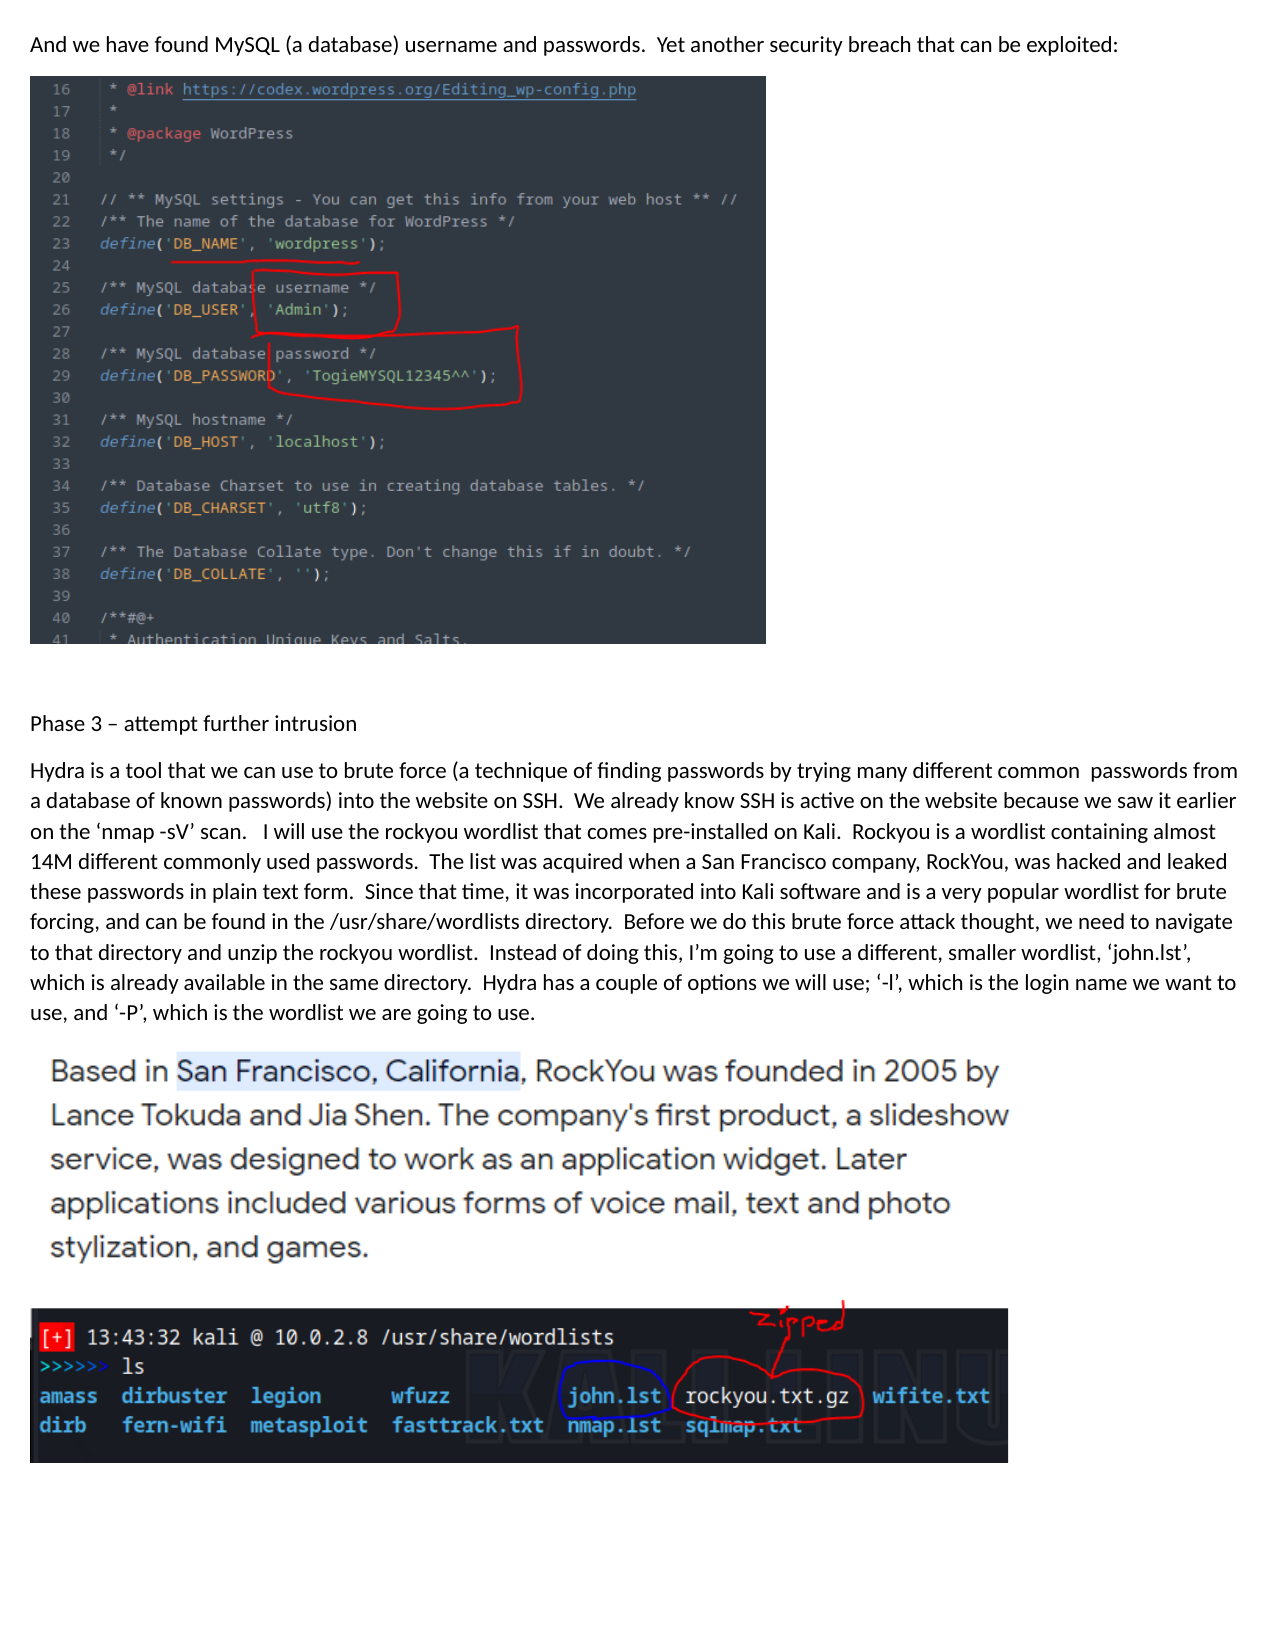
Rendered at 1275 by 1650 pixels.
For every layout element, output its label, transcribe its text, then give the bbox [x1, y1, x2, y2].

text Phase 3 – attempt further intrusion [30, 709, 1245, 738]
picture [30, 1045, 1057, 1281]
picture [30, 76, 766, 644]
text And we have found MySQL (a database) username and passwords. Yet another security breach that can be exploited: [30, 30, 1245, 58]
picture [30, 1299, 1009, 1463]
text Hydra is a tool that we can use to brute force (a technique of finding passwords by trying many different common passwords from a database of known passwords) into the website on SSH. We already know SSH is active on the website because we saw it earlier on the ‘nmap -sV’ scan. I will use the rockyou wordlist that comes pre-installed on Kali. Rockyou is a wordlist containing almost 14M different commonly used passwords. The list was acquired when a San Francisco company, RockYou, was hacked and leaked these passwords in plain text form. Since that time, it was incorporated into Kali software and is a very popular wordlist for brute forcing, and can be found in the /usr/share/wordlists directory. Before we do this brute force attack thought, we need to navigate to that directory and unzip the rockyou wordlist. Instead of doing this, I’m going to use a different, smaller wordlist, ‘john.lst’, which is already available in the same directory. Hydra has a couple of options we will use; ‘-l’, which is the login name we want to use, and ‘-P’, which is the wordlist we are going to use. [30, 756, 1245, 1026]
